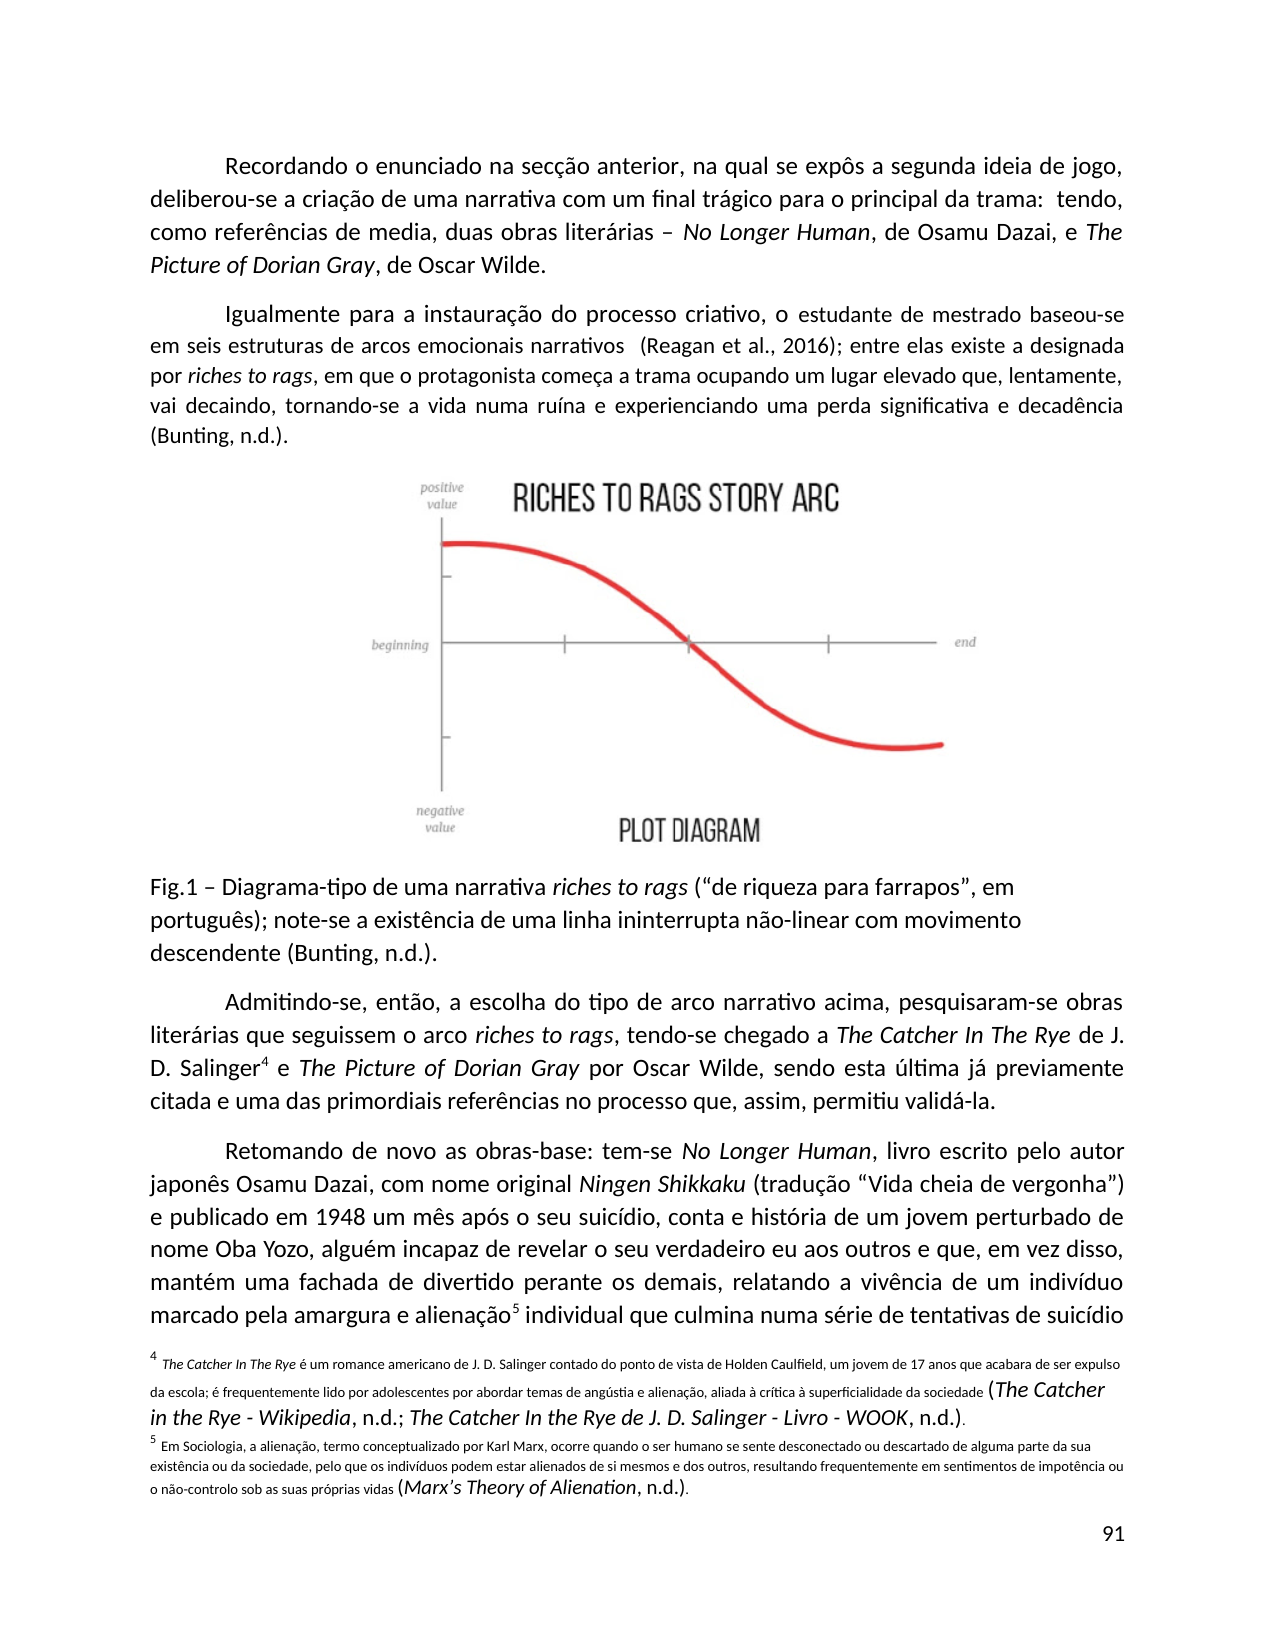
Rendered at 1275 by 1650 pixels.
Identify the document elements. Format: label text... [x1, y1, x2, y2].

text Fig.1 – Diagrama-tipo de uma narrativa riches to rags (“de riqueza para farrapos”, em português); note-se a existência de uma linha ininterrupta não-linear com movimento descendente (Bunting, n.d.). [150, 871, 1125, 967]
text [150, 1135, 1125, 1330]
text Admitindo-se, então, a escolha do tipo de arco narrativo acima, pesquisaram-se obras literárias que seguissem o arco riches to rags, tendo-se chegado a The Catcher In The Rye de J. D. Salinger e The Picture of Dorian Gray por Oscar Wilde, sendo esta última já previamente citada e uma das primordiais referências no processo que, assim, permitiu validá-la. [150, 986, 1125, 1116]
text Igualmente para a instauração do processo criativo, o estudante de mestrado baseou-se em seis estruturas de arcos emocionais narrativos ; entre elas existe a designada por riches to rags, em que o protagonista começa a trama ocupando um lugar elevado que, lentamente, vai decaindo, tornando-se a vida numa ruína e experienciando uma perda significativa e decadência (Bunting, n.d.). [150, 298, 1125, 450]
picture [364, 468, 986, 853]
text Recordando o enunciado na secção anterior, na qual se expôs a segunda ideia de jogo, deliberou-se a criação de uma narrativa com um final trágico para o principal da trama: tendo, como referências de media, duas obras literárias – No Longer Human, de Osamu Dazai, e The Picture of Dorian Gray, de Oscar Wilde. [150, 150, 1125, 279]
